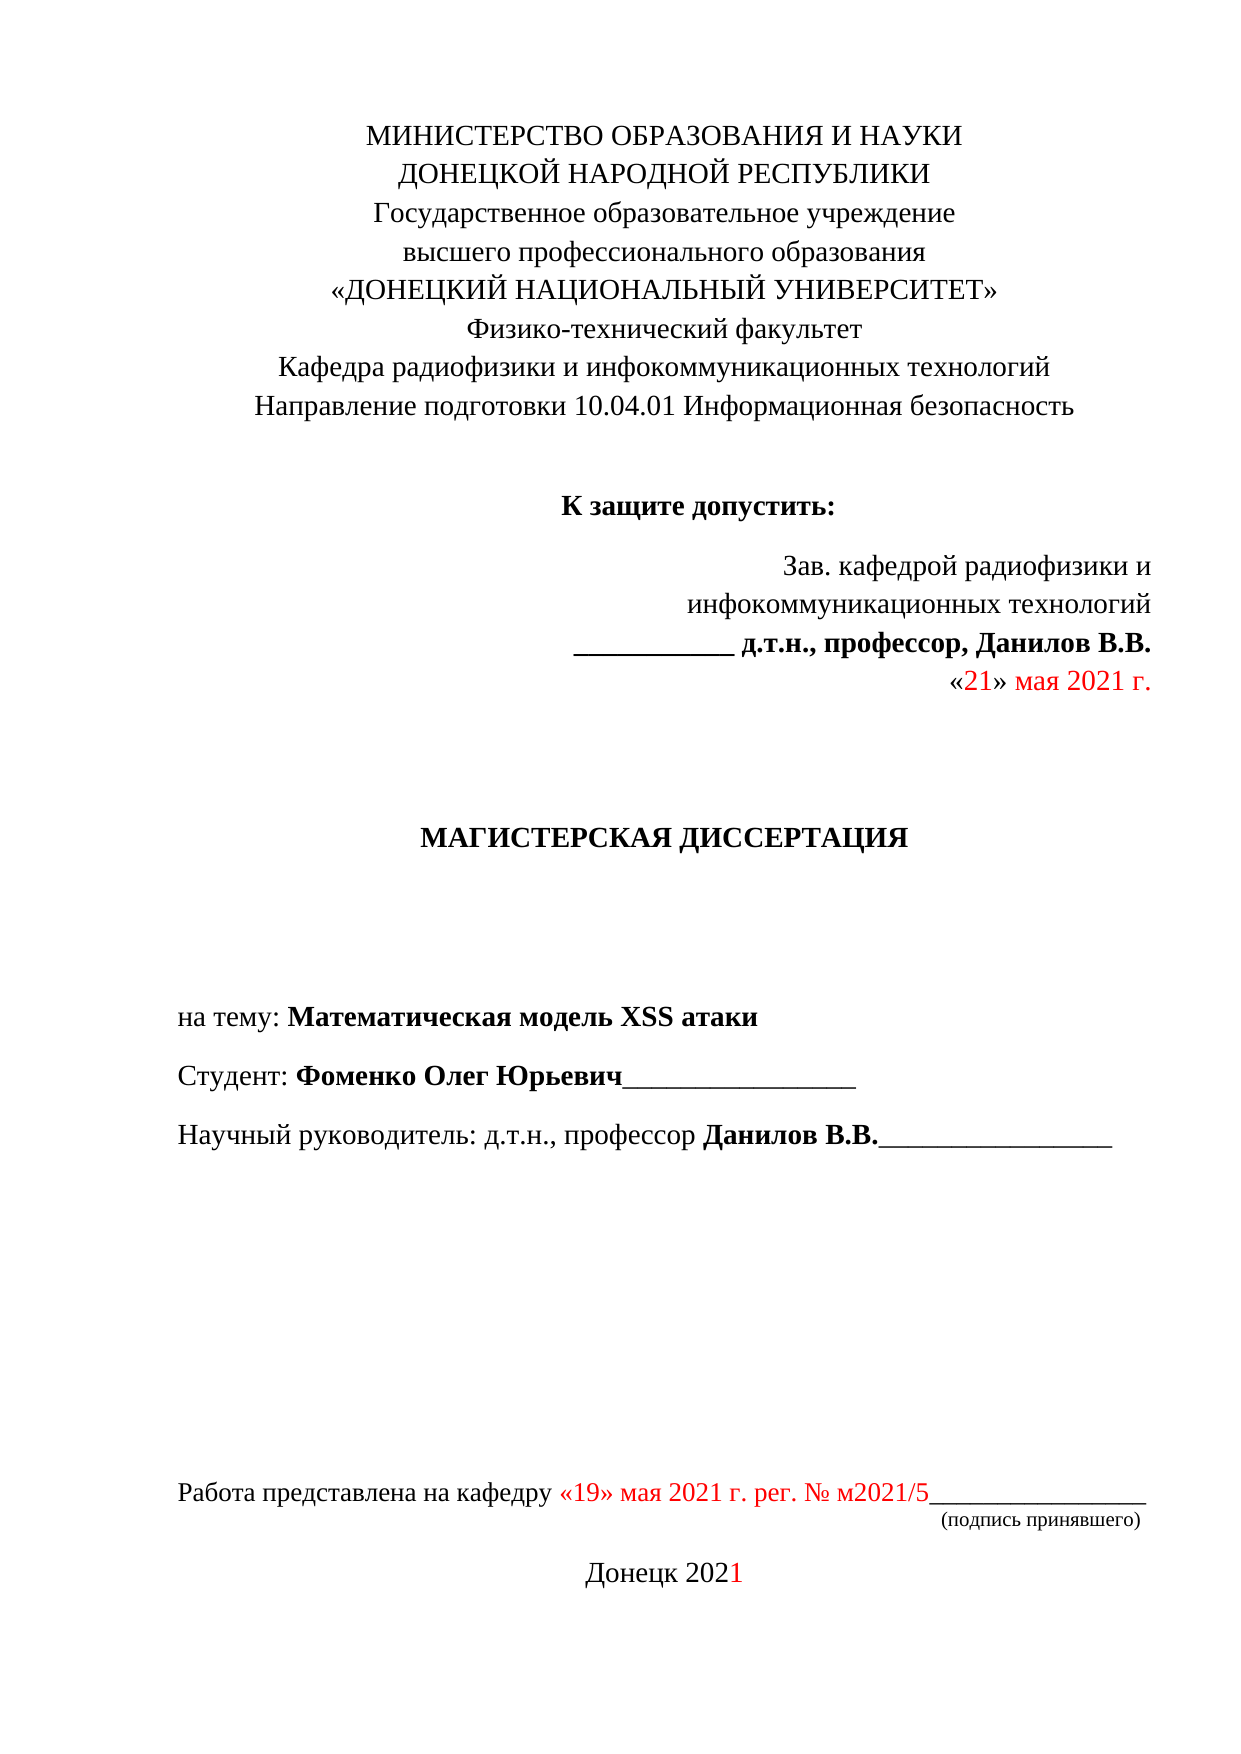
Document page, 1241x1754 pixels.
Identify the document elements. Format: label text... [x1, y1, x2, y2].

text МАГИСТЕРСКАЯ ДИССЕРТАЦИЯ [177, 782, 1151, 854]
text МИНИСТЕРСТВО ОБРАЗОВАНИЯ И НАУКИ ДОНЕЦКОЙ НАРОДНОЙ РЕСПУБЛИКИ [177, 118, 1151, 190]
text (подпись принявшего) [930, 1507, 1151, 1531]
text Донецк 2021 [177, 1556, 1151, 1589]
text Государственное образовательное учреждение высшего профессионального образования «ДОНЕЦКИЙ НАЦИОНАЛЬНЫЙ УНИВЕРСИТЕТ» [177, 195, 1151, 306]
text Физико-технический факультет Кафедра радиофизики и инфокоммуникационных технологий Направление подготовки 10.04.01 Информационная безопасность [177, 311, 1151, 421]
text на тему: Математическая модель XSS атаки [177, 999, 1151, 1032]
text К защите допустить: [561, 488, 1151, 522]
text Работа представлена на кафедру «19» мая 2021 г. рег. № м2021/5________________ [177, 1476, 1151, 1507]
text Студент: Фоменко Олег Юрьевич________________ [177, 1058, 1151, 1092]
text Зав. кафедрой радиофизики и инфокоммуникационных технологий ___________ д.т.н., профессор, Данилов В.В. «21» мая 2021 г. [561, 548, 1151, 697]
text Научный руководитель: д.т.н., профессор Данилов В.В.________________ [177, 1117, 1151, 1151]
